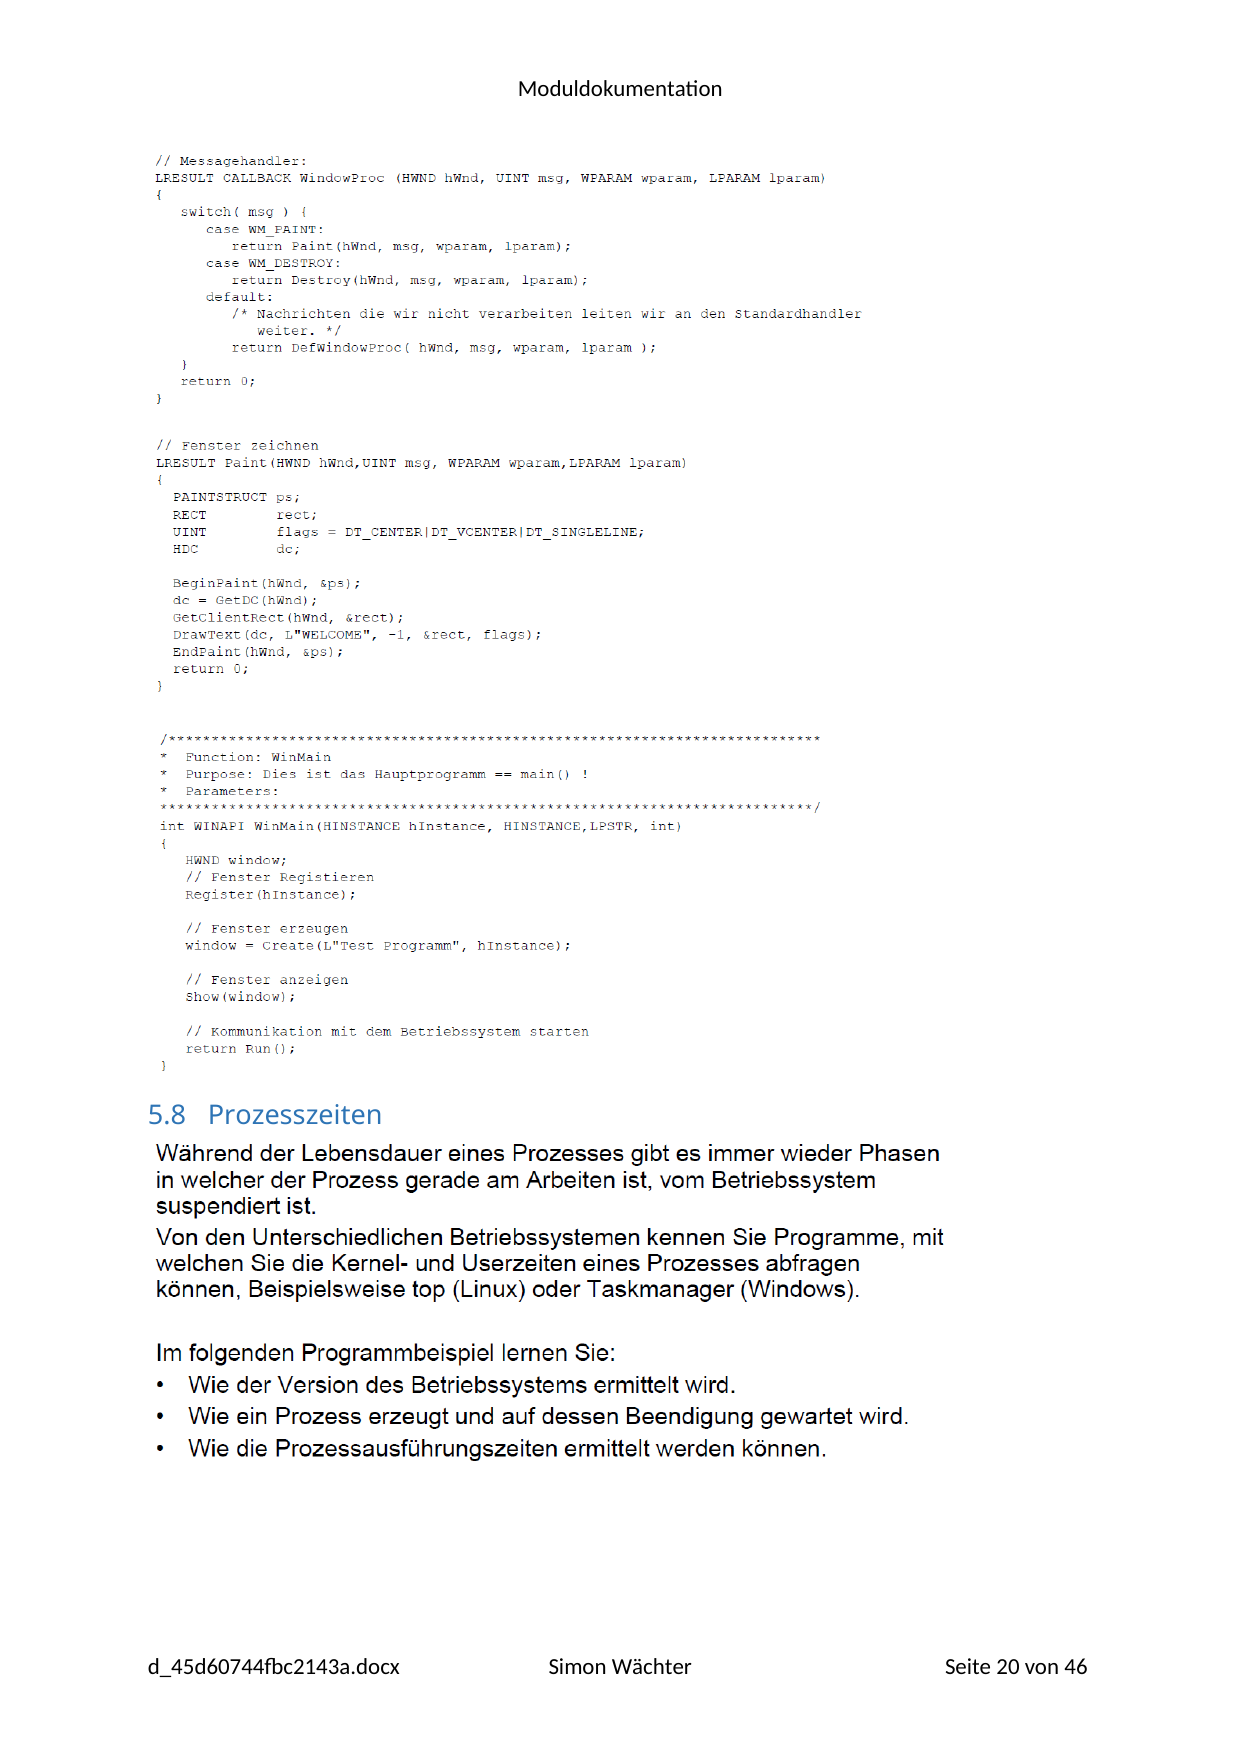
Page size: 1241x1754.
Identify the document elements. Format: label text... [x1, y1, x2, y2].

picture [147, 727, 955, 1077]
picture [147, 147, 944, 411]
picture [147, 430, 951, 709]
picture [147, 1135, 961, 1471]
subtitle Prozesszeiten [148, 1096, 1093, 1133]
